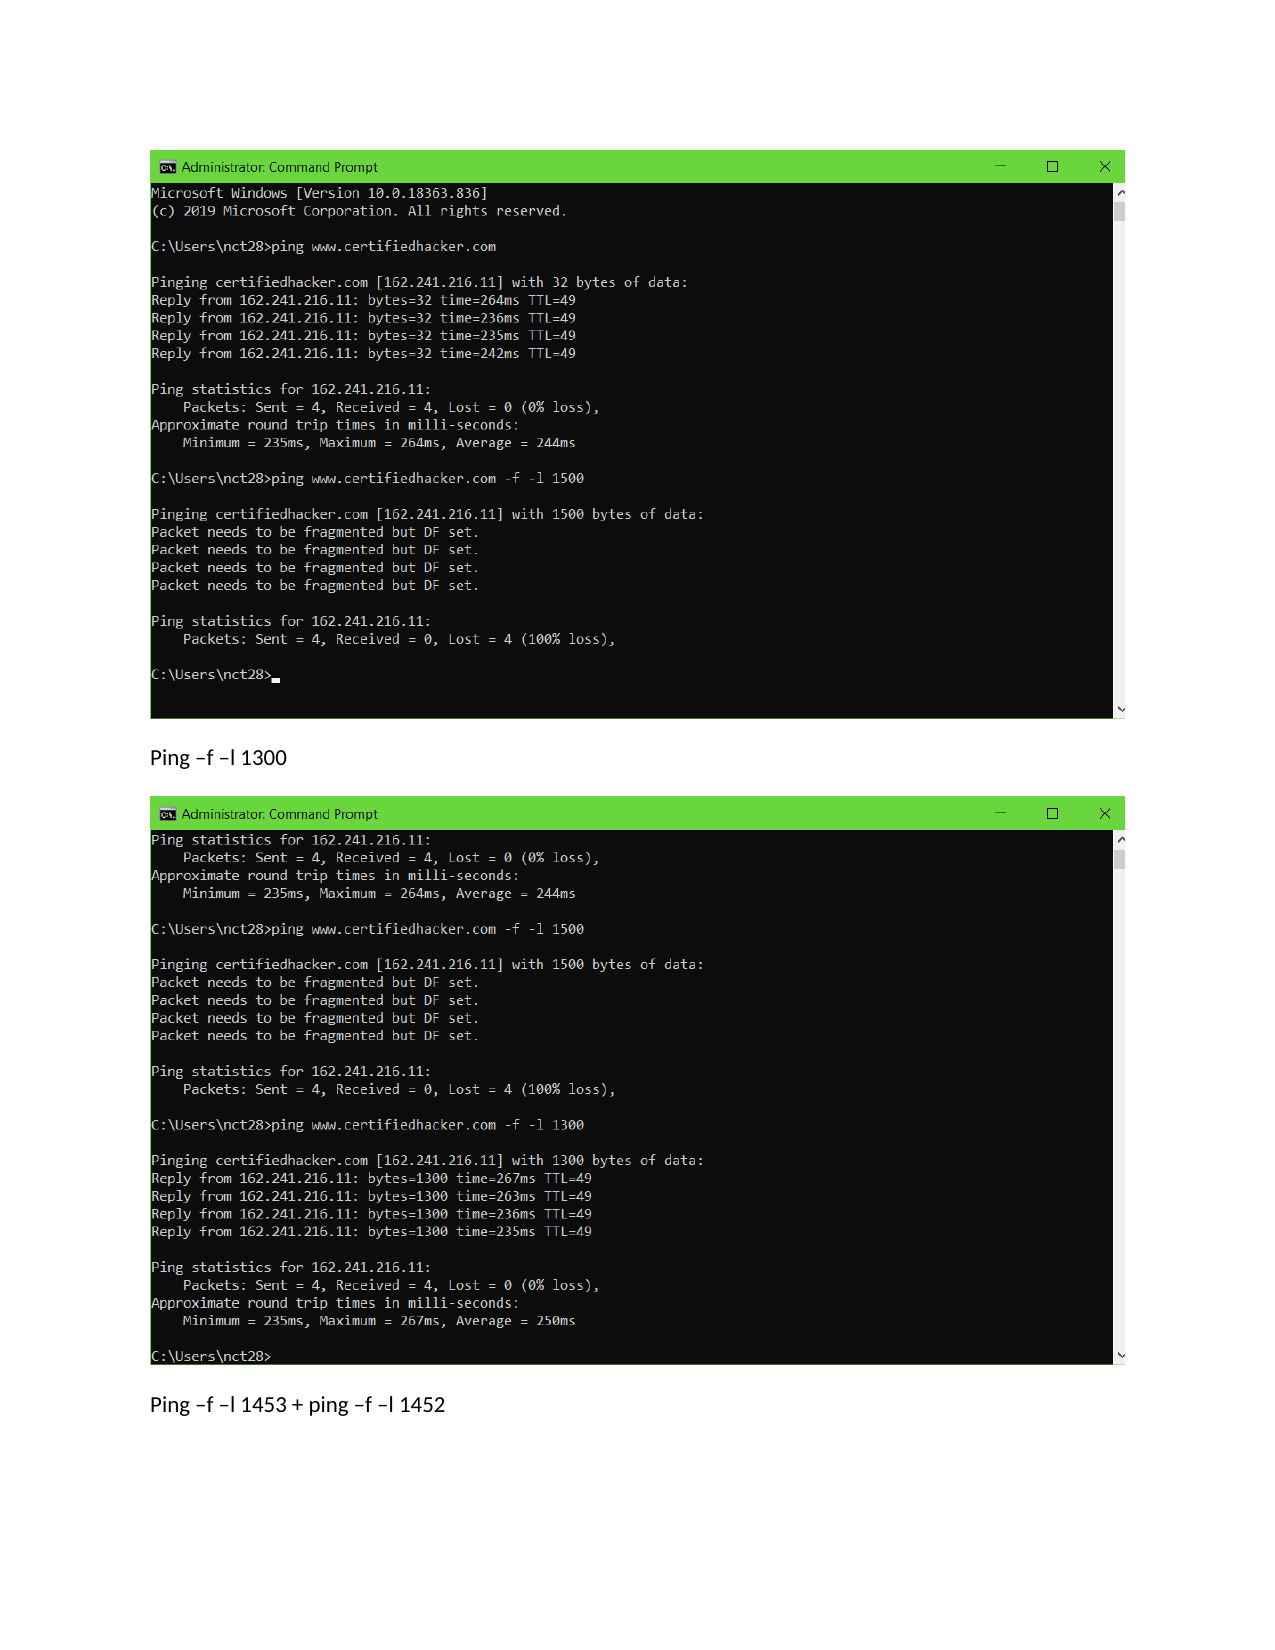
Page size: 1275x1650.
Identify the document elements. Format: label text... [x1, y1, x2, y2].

text Ping –f –l 1300 [150, 743, 1125, 771]
picture [150, 796, 1125, 1365]
text Ping –f –l 1453 + ping –f –l 1452 [150, 1390, 1125, 1418]
picture [150, 150, 1125, 719]
